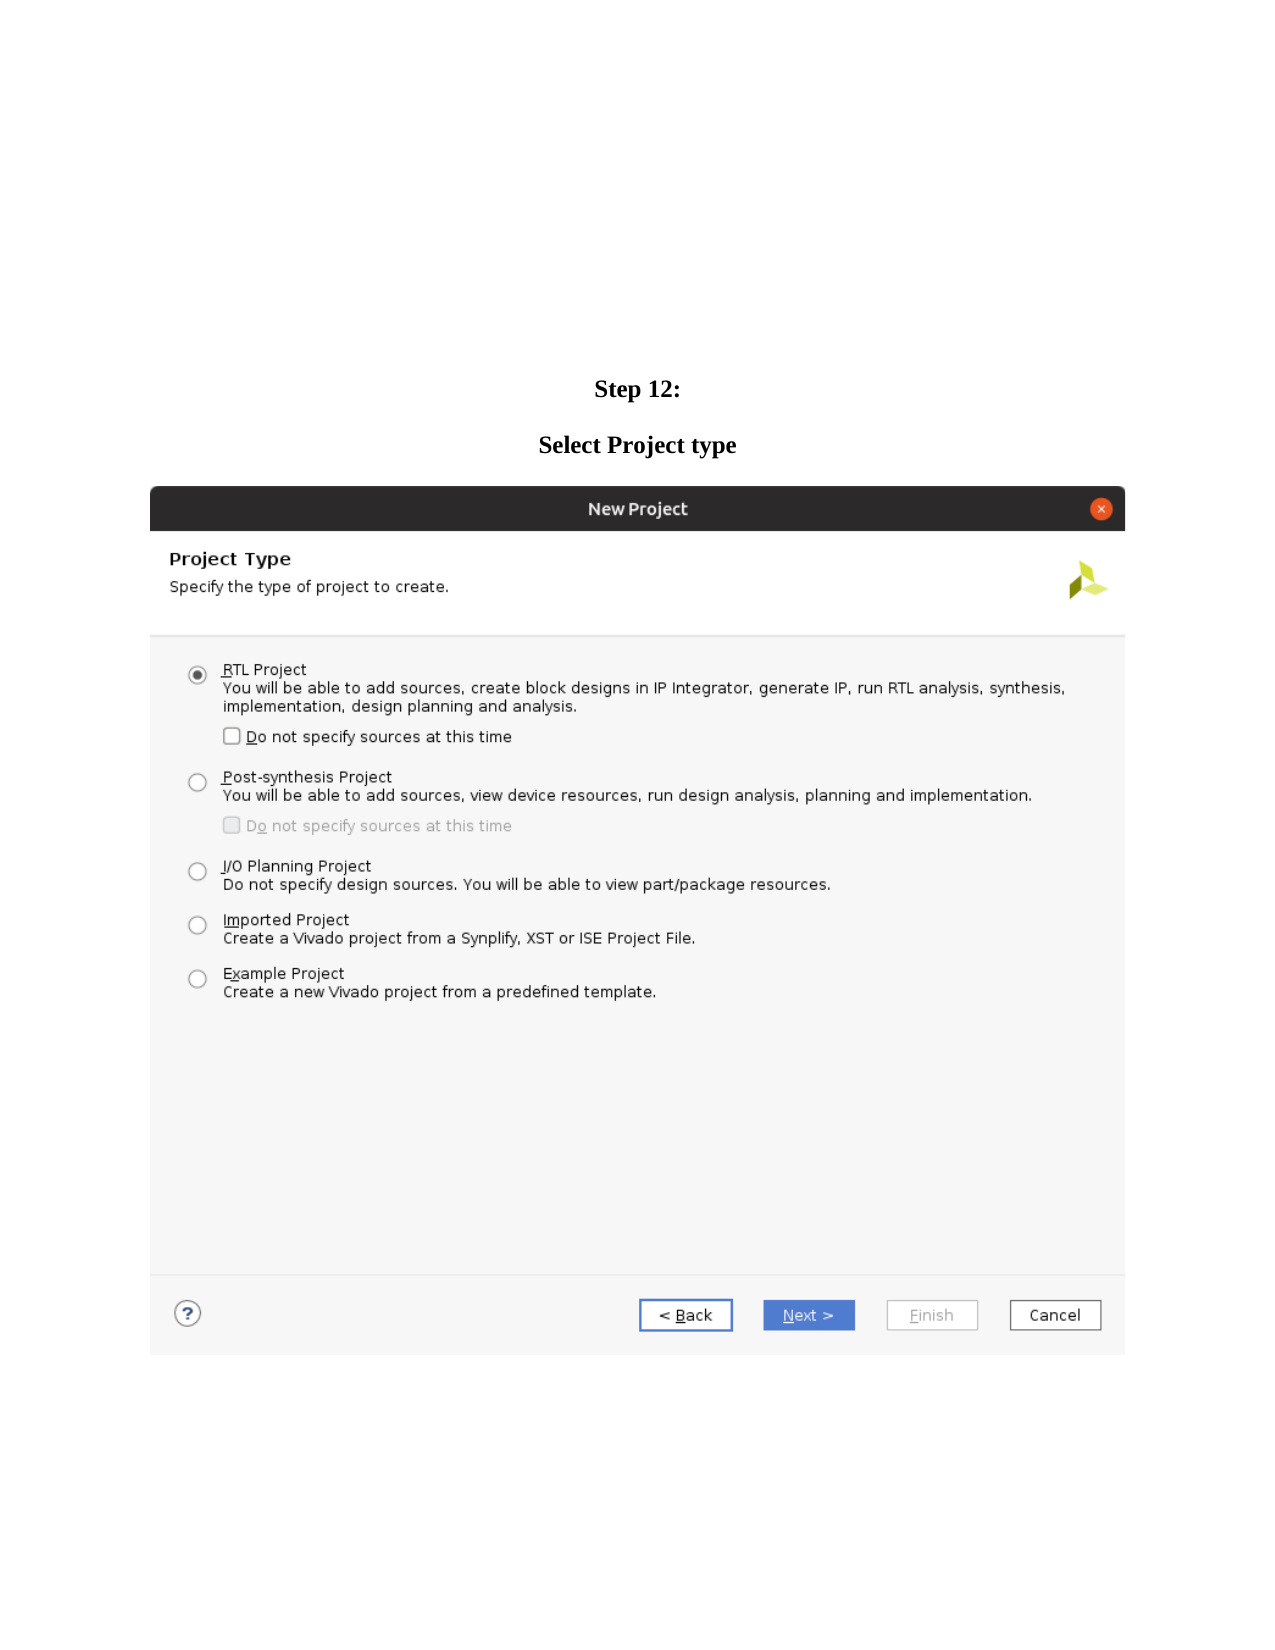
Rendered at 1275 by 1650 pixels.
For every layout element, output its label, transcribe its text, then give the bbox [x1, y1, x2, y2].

text Step 12: [150, 374, 1125, 403]
picture [150, 486, 1125, 1355]
text Select Project type [150, 430, 1125, 459]
